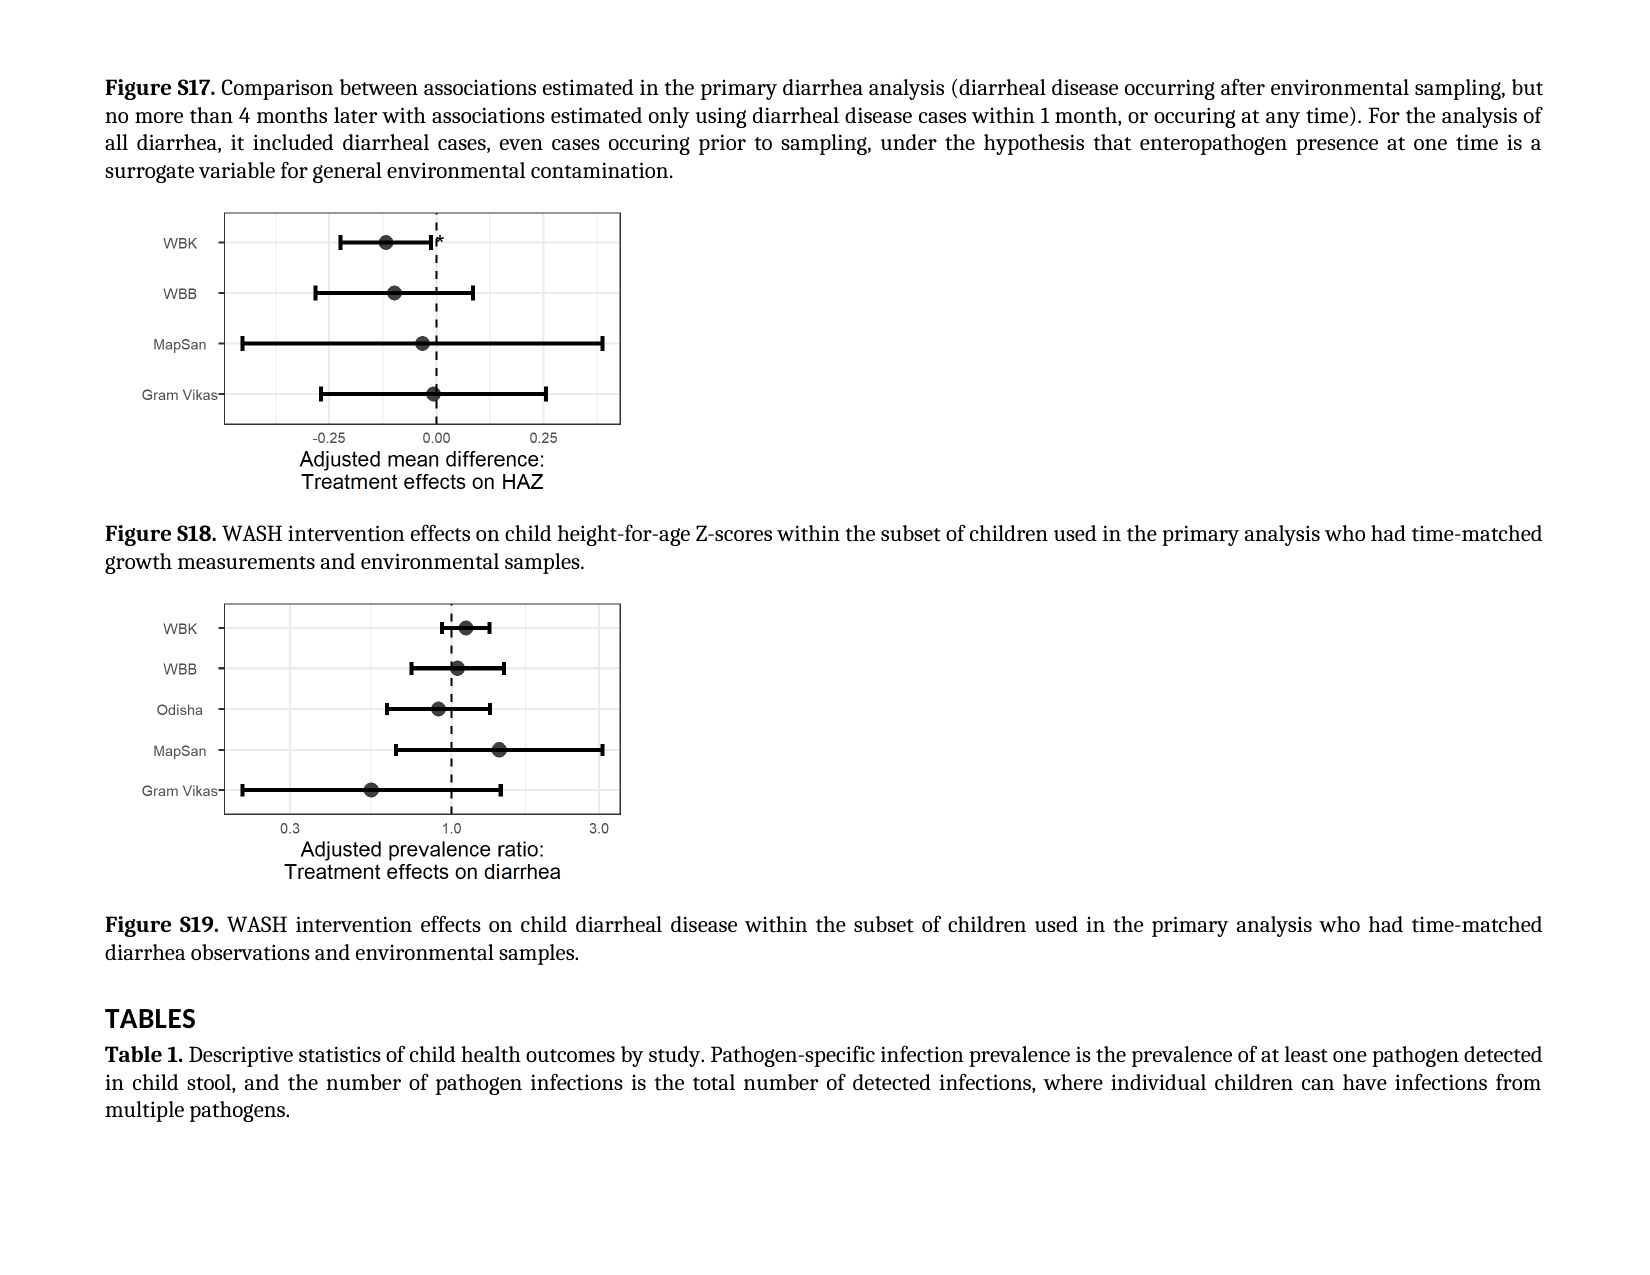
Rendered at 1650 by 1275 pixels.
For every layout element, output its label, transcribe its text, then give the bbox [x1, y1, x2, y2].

text Figure S17. Comparison between associations estimated in the primary diarrhea analysis (diarrheal disease occurring after environmental sampling, but no more than 4 months later with associations estimated only using diarrheal disease cases within 1 month, or occuring at any time). For the analysis of all diarrhea, it included diarrheal cases, even cases occuring prior to sampling, under the hypothesis that enteropathogen presence at one time is a surrogate variable for general environmental contamination. [105, 75, 1545, 184]
picture [105, 592, 632, 894]
text Figure S19. WASH intervention effects on child diarrheal disease within the subset of children used in the primary analysis who had time-matched diarrhea observations and environmental samples. [105, 912, 1545, 966]
text Figure S18. WASH intervention effects on child height-for-age Z-scores within the subset of children used in the primary analysis who had time-matched growth measurements and environmental samples. [105, 521, 1545, 575]
text Table 1. Descriptive statistics of child health outcomes by study. Pathogen-specific infection prevalence is the prevalence of at least one pathogen detected in child stool, and the number of pathogen infections is the total number of detected infections, where individual children can have infections from multiple pathogens. [105, 1042, 1545, 1123]
picture [105, 202, 632, 504]
subtitle Tables [105, 1000, 1545, 1036]
